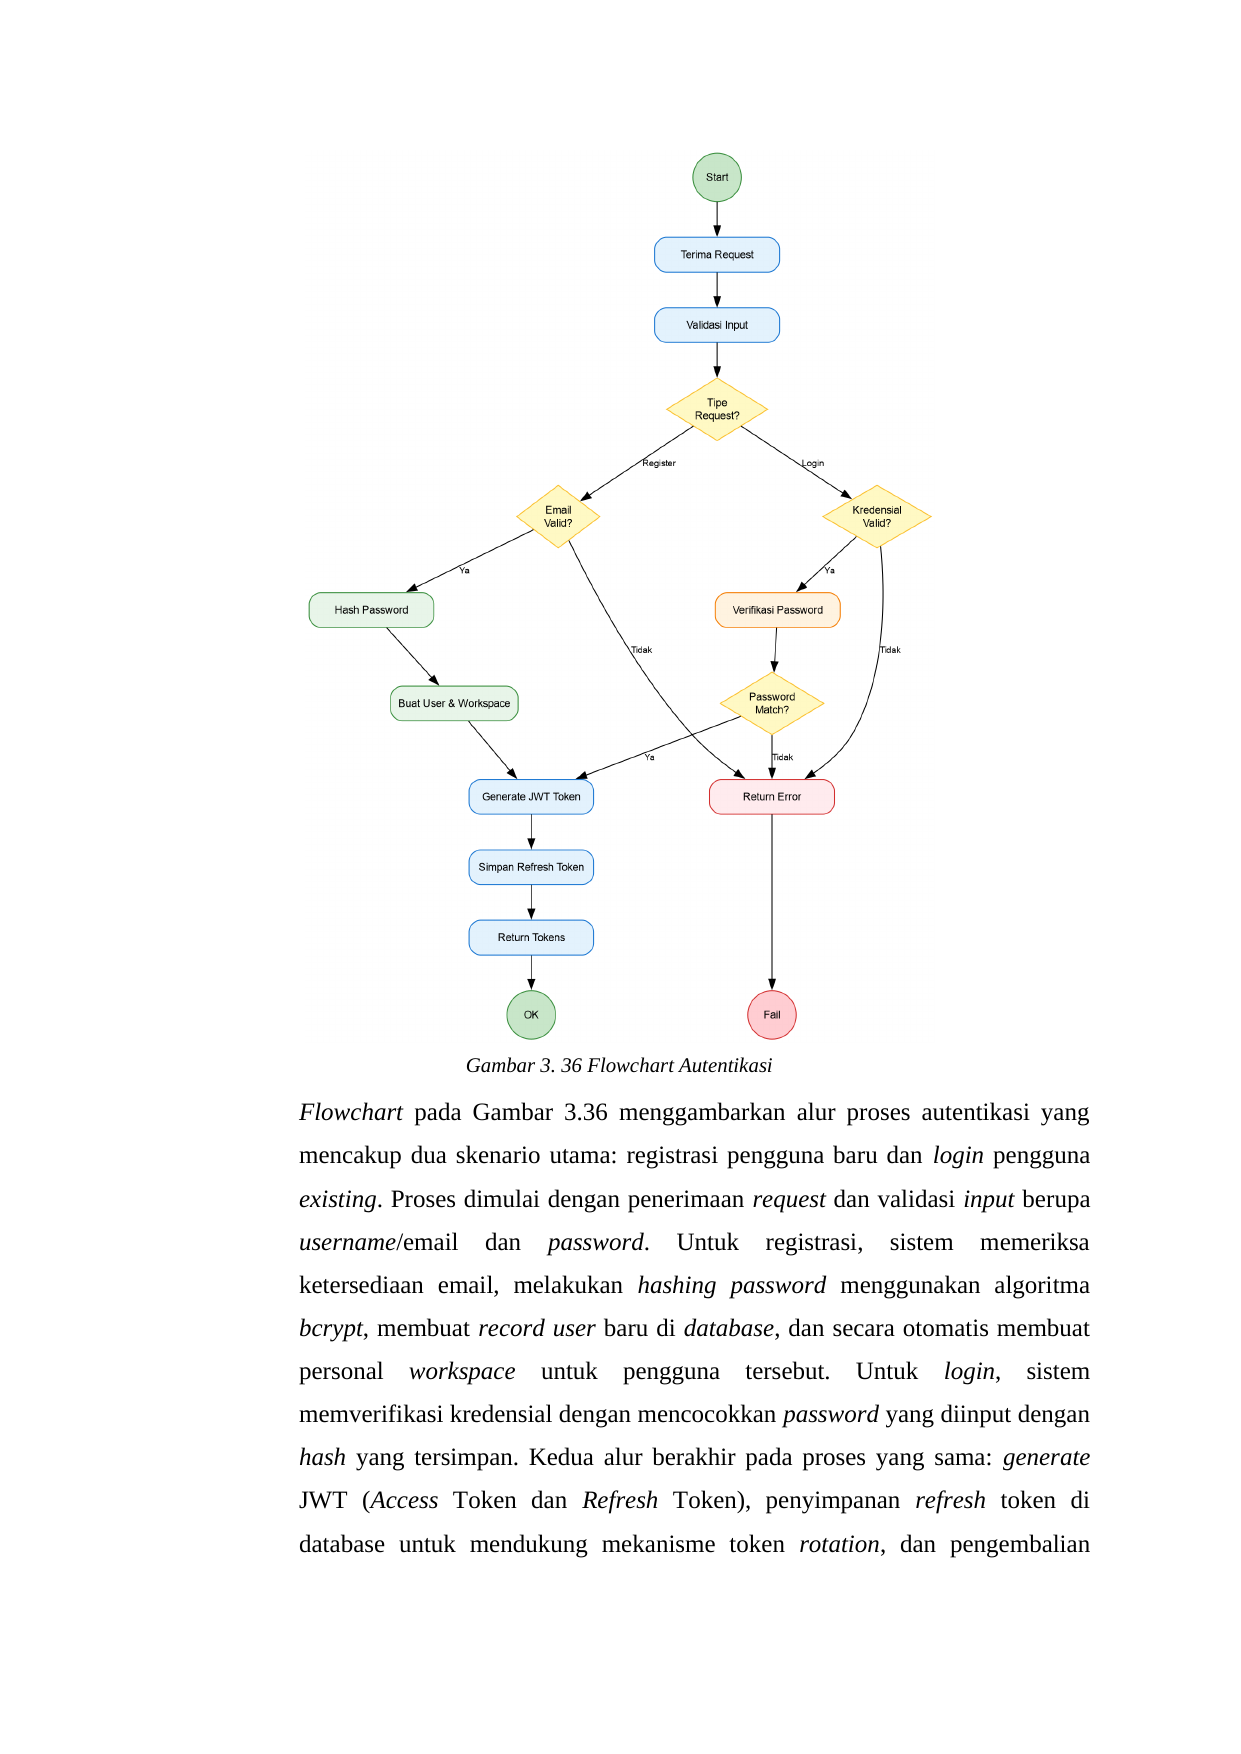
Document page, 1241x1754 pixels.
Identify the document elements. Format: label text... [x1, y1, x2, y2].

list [299, 1097, 1090, 1557]
picture [305, 150, 935, 1043]
